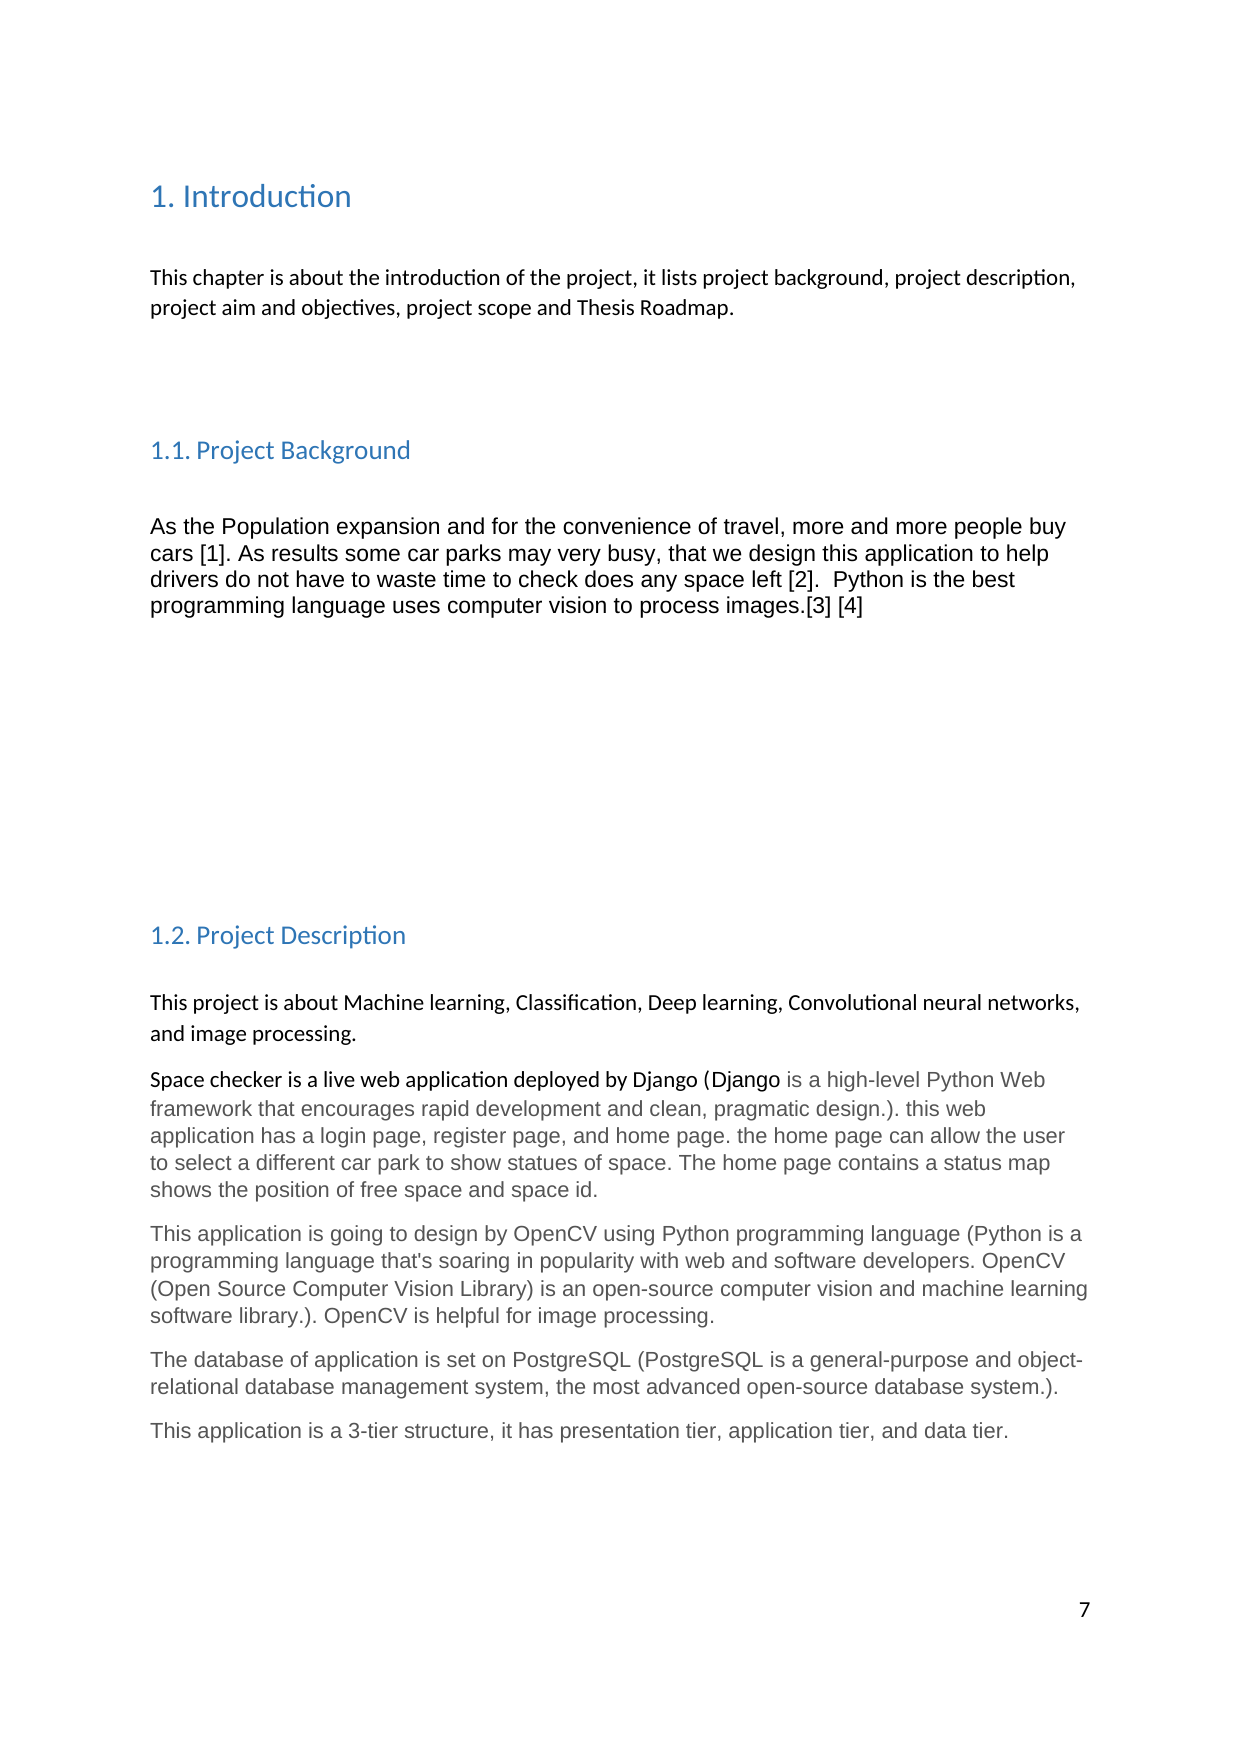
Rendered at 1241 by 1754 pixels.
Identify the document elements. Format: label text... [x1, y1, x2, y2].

text The database of application is set on PostgreSQL (PostgreSQL is a general-purpose and object-relational database management system, the most advanced open-source database system.). [150, 1346, 1090, 1399]
subtitle Project Background [150, 433, 1090, 466]
text This chapter is about the introduction of the project, it lists project background, project description, project aim and objectives, project scope and Thesis Roadmap. [150, 263, 1090, 321]
text This application is a 3-tier structure, it has presentation tier, application tier, and data tier. [150, 1417, 1090, 1443]
text As the Population expansion and for the convenience of travel, more and more people buy cars [1]. As results some car parks may very busy, that we design this application to help drivers do not have to waste time to check does any space left [2]. Python is the best programming language uses computer vision to process images.[3] [4] [150, 513, 1090, 619]
text This application is going to design by OpenCV using Python programming language (Python is a programming language that's soaring in popularity with web and software developers. OpenCV (Open Source Computer Vision Library) is an open-source computer vision and machine learning software library.). OpenCV is helpful for image processing. [150, 1221, 1090, 1328]
text This project is about Machine learning, Classification, Deep learning, Convolutional neural networks, and image processing. [150, 988, 1090, 1047]
subtitle 1. Introduction [150, 175, 1090, 216]
subtitle Project Description [150, 918, 1090, 951]
text Space checker is a live web application deployed by Django (Django is a high-level Python Web framework that encourages rapid development and clean, pragmatic design.). this web application has a login page, register page, and home page. the home page can allow the user to select a different car park to show statues of space. The home page contains a status map shows the position of free space and space id. [150, 1066, 1090, 1202]
